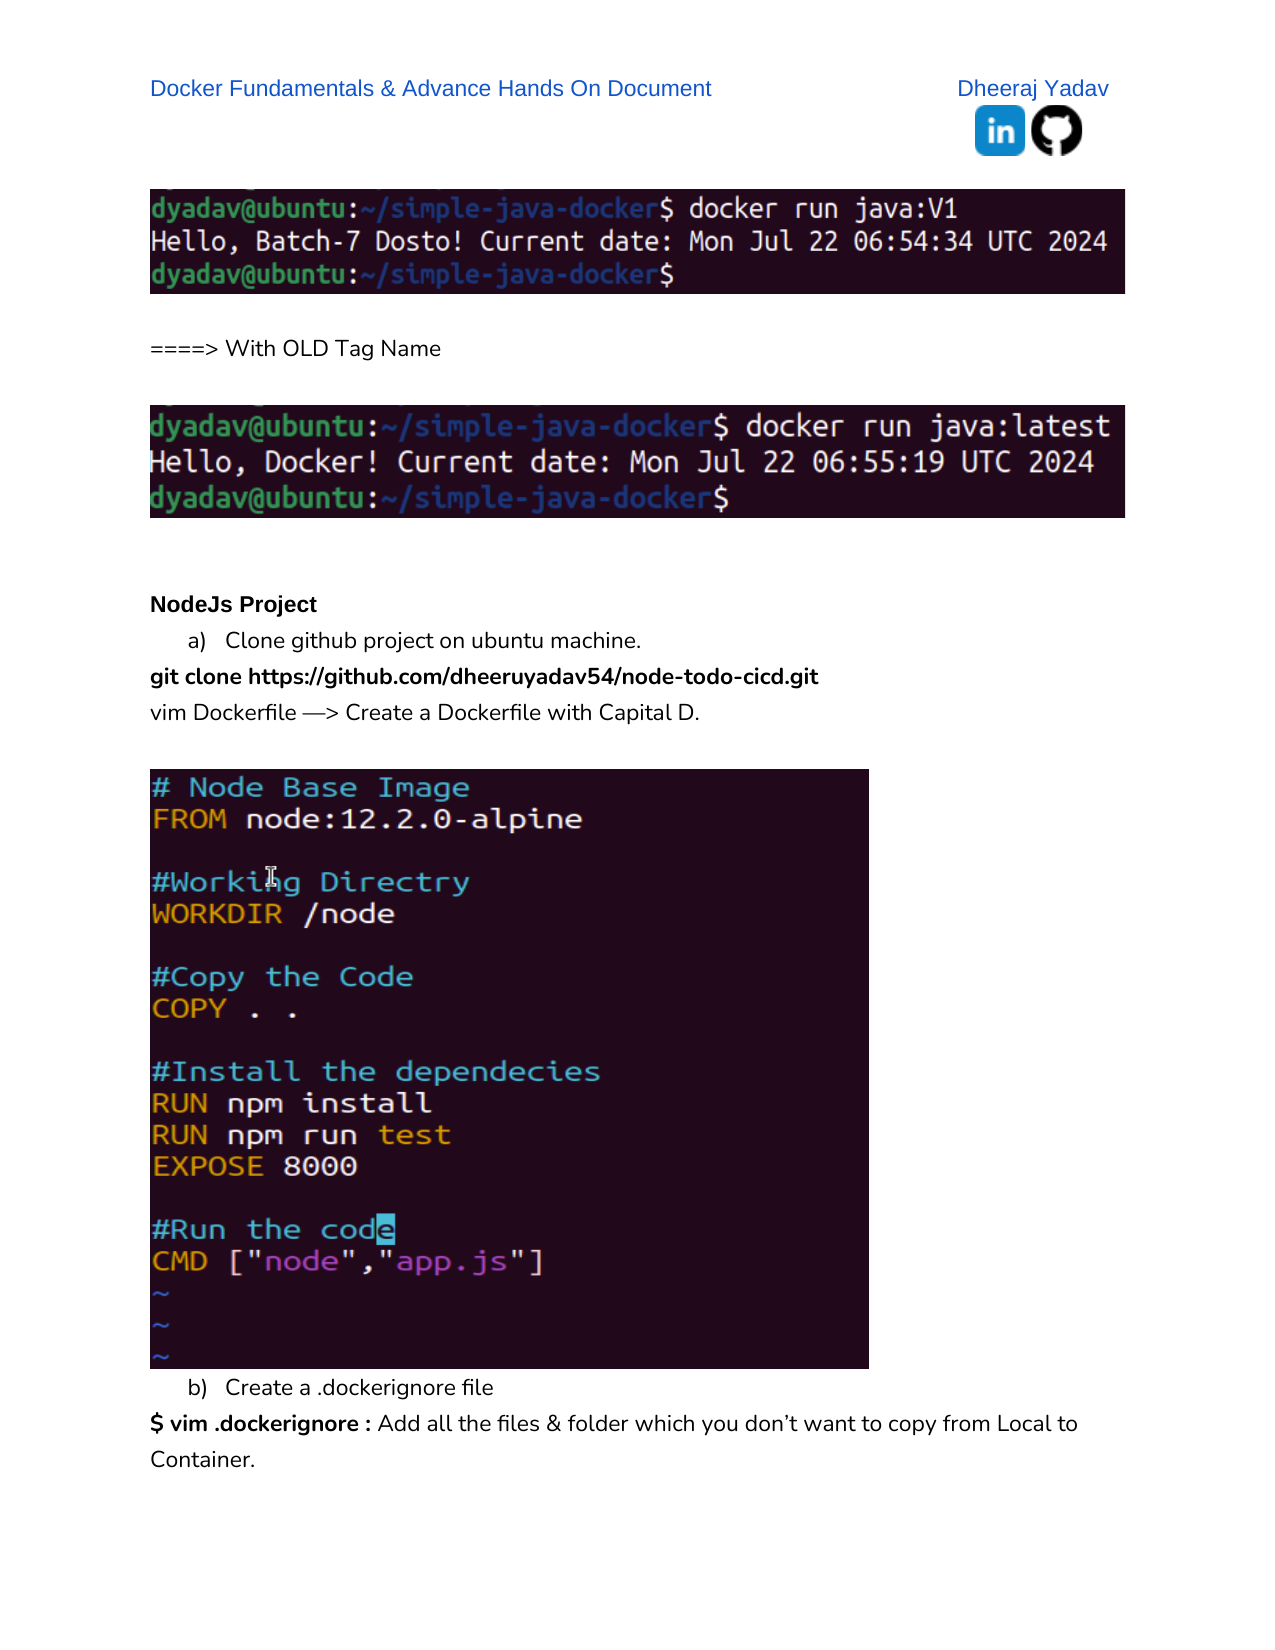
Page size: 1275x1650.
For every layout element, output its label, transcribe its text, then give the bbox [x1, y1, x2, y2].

picture [1031, 105, 1083, 156]
list Create a .dockerignore file [187, 1372, 1125, 1403]
text vim Dockerfile —> Create a Dockerfile with Capital D. [150, 697, 1125, 728]
text ====> With OLD Tag Name [150, 333, 1125, 364]
subtitle NodeJs Project [150, 591, 1125, 617]
picture [150, 405, 1125, 518]
picture [150, 189, 1125, 294]
text $ vim .dockerignore : Add all the files & folder which you don’t want to copy from Local to Container. [150, 1408, 1125, 1475]
text git clone https://github.com/dheeruyadav54/node-todo-cicd.git [150, 661, 1125, 693]
picture [150, 769, 869, 1369]
picture [975, 105, 1025, 156]
list Clone github project on ubuntu machine. [187, 625, 1125, 657]
